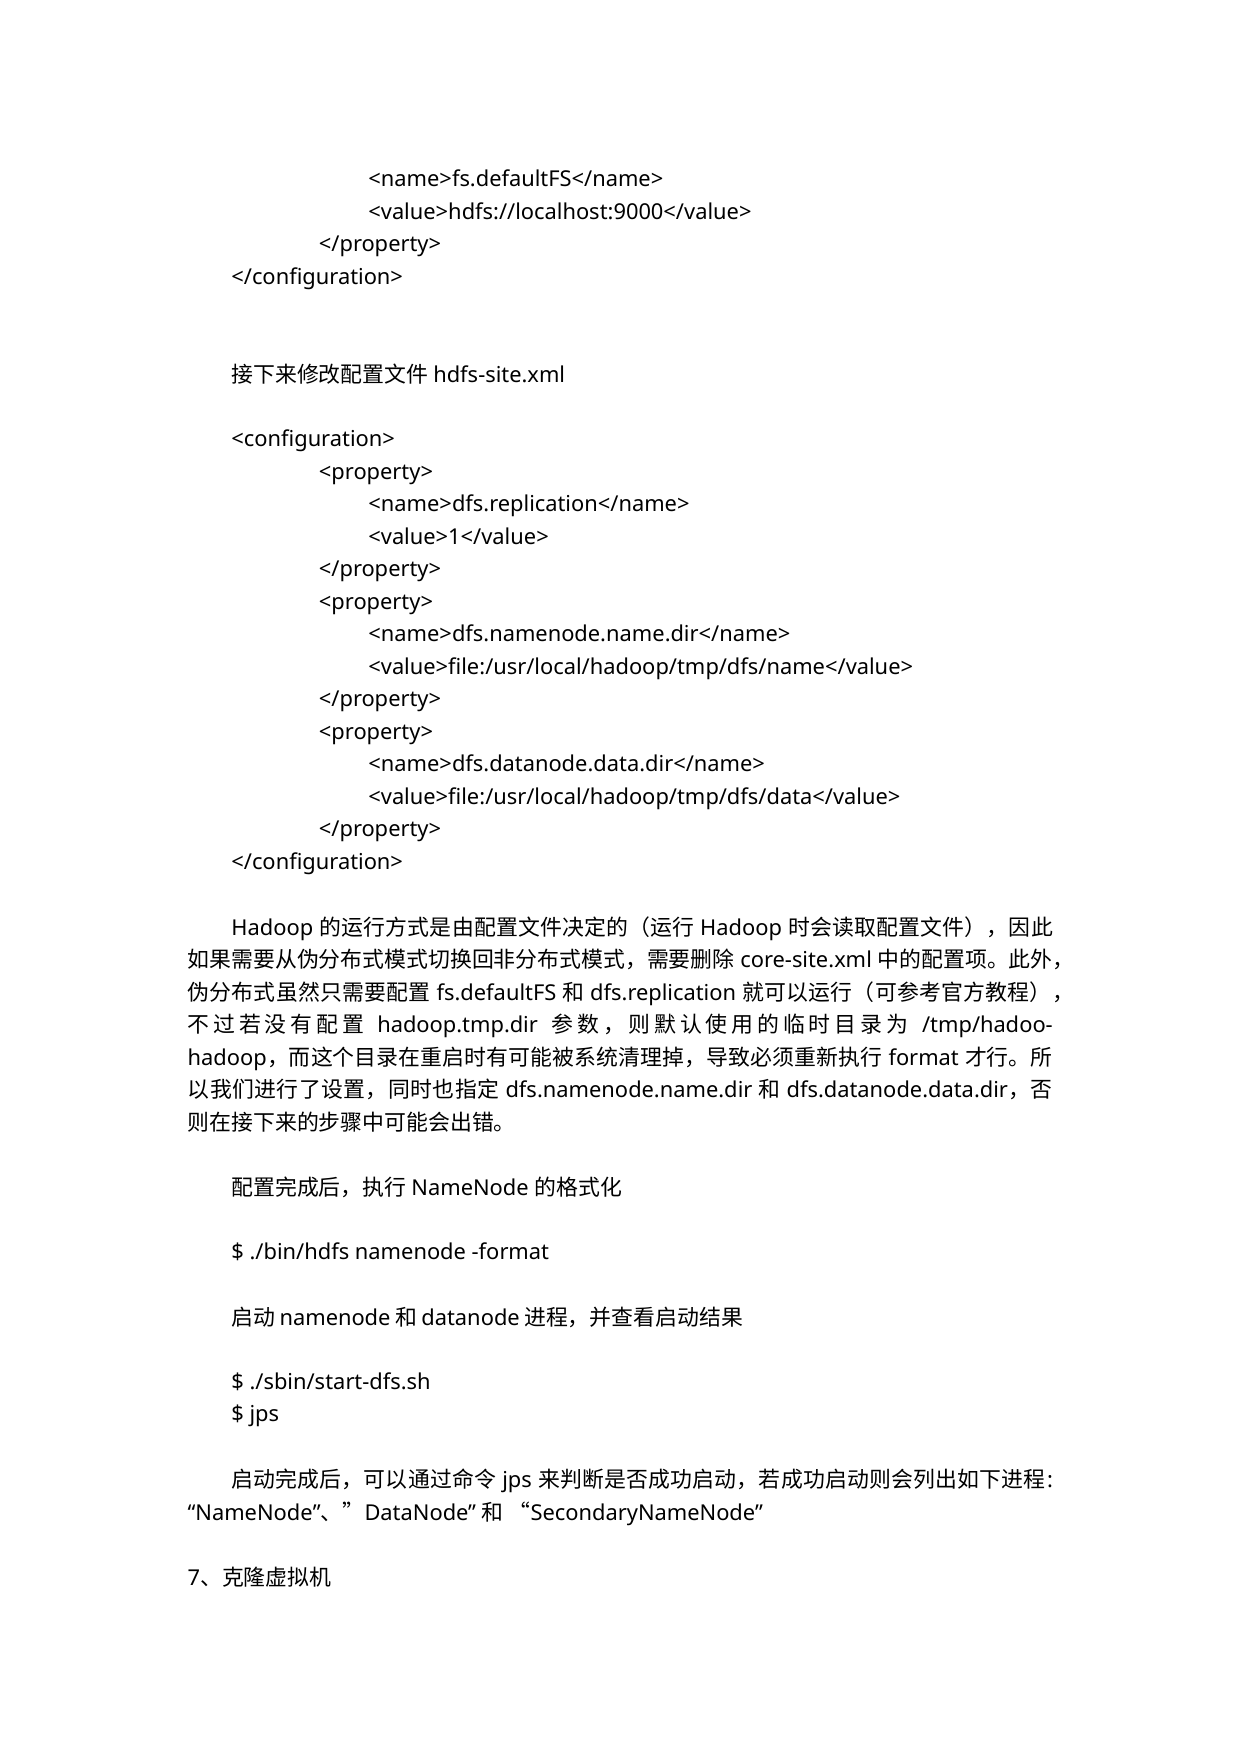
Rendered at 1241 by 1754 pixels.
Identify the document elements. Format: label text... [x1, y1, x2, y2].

text <configuration> [187, 422, 1053, 454]
text <value>hdfs://localhost:9000</value> [187, 194, 1053, 227]
text <name>dfs.namenode.name.dir</name> [187, 617, 1053, 649]
text 配置完成后，执行 NameNode 的格式化 [187, 1169, 1053, 1202]
text $ ./bin/hdfs namenode -format [187, 1234, 1053, 1267]
text <value>1</value> [187, 519, 1053, 552]
text </configuration> [187, 259, 1053, 292]
text Hadoop 的运行方式是由配置文件决定的（运行 Hadoop 时会读取配置文件），因此如果需要从伪分布式模式切换回非分布式模式，需要删除 core-site.xml 中的配置项。此外，伪分布式虽然只需要配置 fs.defaultFS 和 dfs.replication 就可以运行（可参考官方教程），不过若没有配置 hadoop.tmp.dir 参数，则默认使用的临时目录为 /tmp/hadoo-hadoop，而这个目录在重启时有可能被系统清理掉，导致必须重新执行 format 才行。所以我们进行了设置，同时也指定 dfs.namenode.name.dir 和 dfs.datanode.data.dir，否则在接下来的步骤中可能会出错。 [187, 909, 1053, 1137]
text <name>dfs.replication</name> [187, 487, 1053, 519]
text </property> [187, 552, 1053, 584]
text <value>file:/usr/local/hadoop/tmp/dfs/name</value> [187, 649, 1053, 682]
text <name>dfs.datanode.data.dir</name> [187, 747, 1053, 779]
text <property> [187, 454, 1053, 487]
text 启动namenode和datanode进程，并查看启动结果 [187, 1299, 1053, 1332]
text <value>file:/usr/local/hadoop/tmp/dfs/data</value> [187, 779, 1053, 812]
text 7、克隆虚拟机 [187, 1559, 1053, 1592]
text </property> [187, 227, 1053, 259]
text <name>fs.defaultFS</name> [187, 162, 1053, 194]
text </property> [187, 682, 1053, 714]
text <property> [187, 714, 1053, 747]
text 启动完成后，可以通过命令 jps 来判断是否成功启动，若成功启动则会列出如下进程: “NameNode”、”DataNode” 和 “SecondaryNameNode” [187, 1462, 1053, 1527]
text $ ./sbin/start-dfs.sh [187, 1364, 1053, 1397]
text </property> [187, 812, 1053, 844]
text $ jps [187, 1397, 1053, 1429]
text </configuration> [187, 844, 1053, 877]
text <property> [187, 584, 1053, 617]
text 接下来修改配置文件 hdfs-site.xml [187, 357, 1053, 389]
